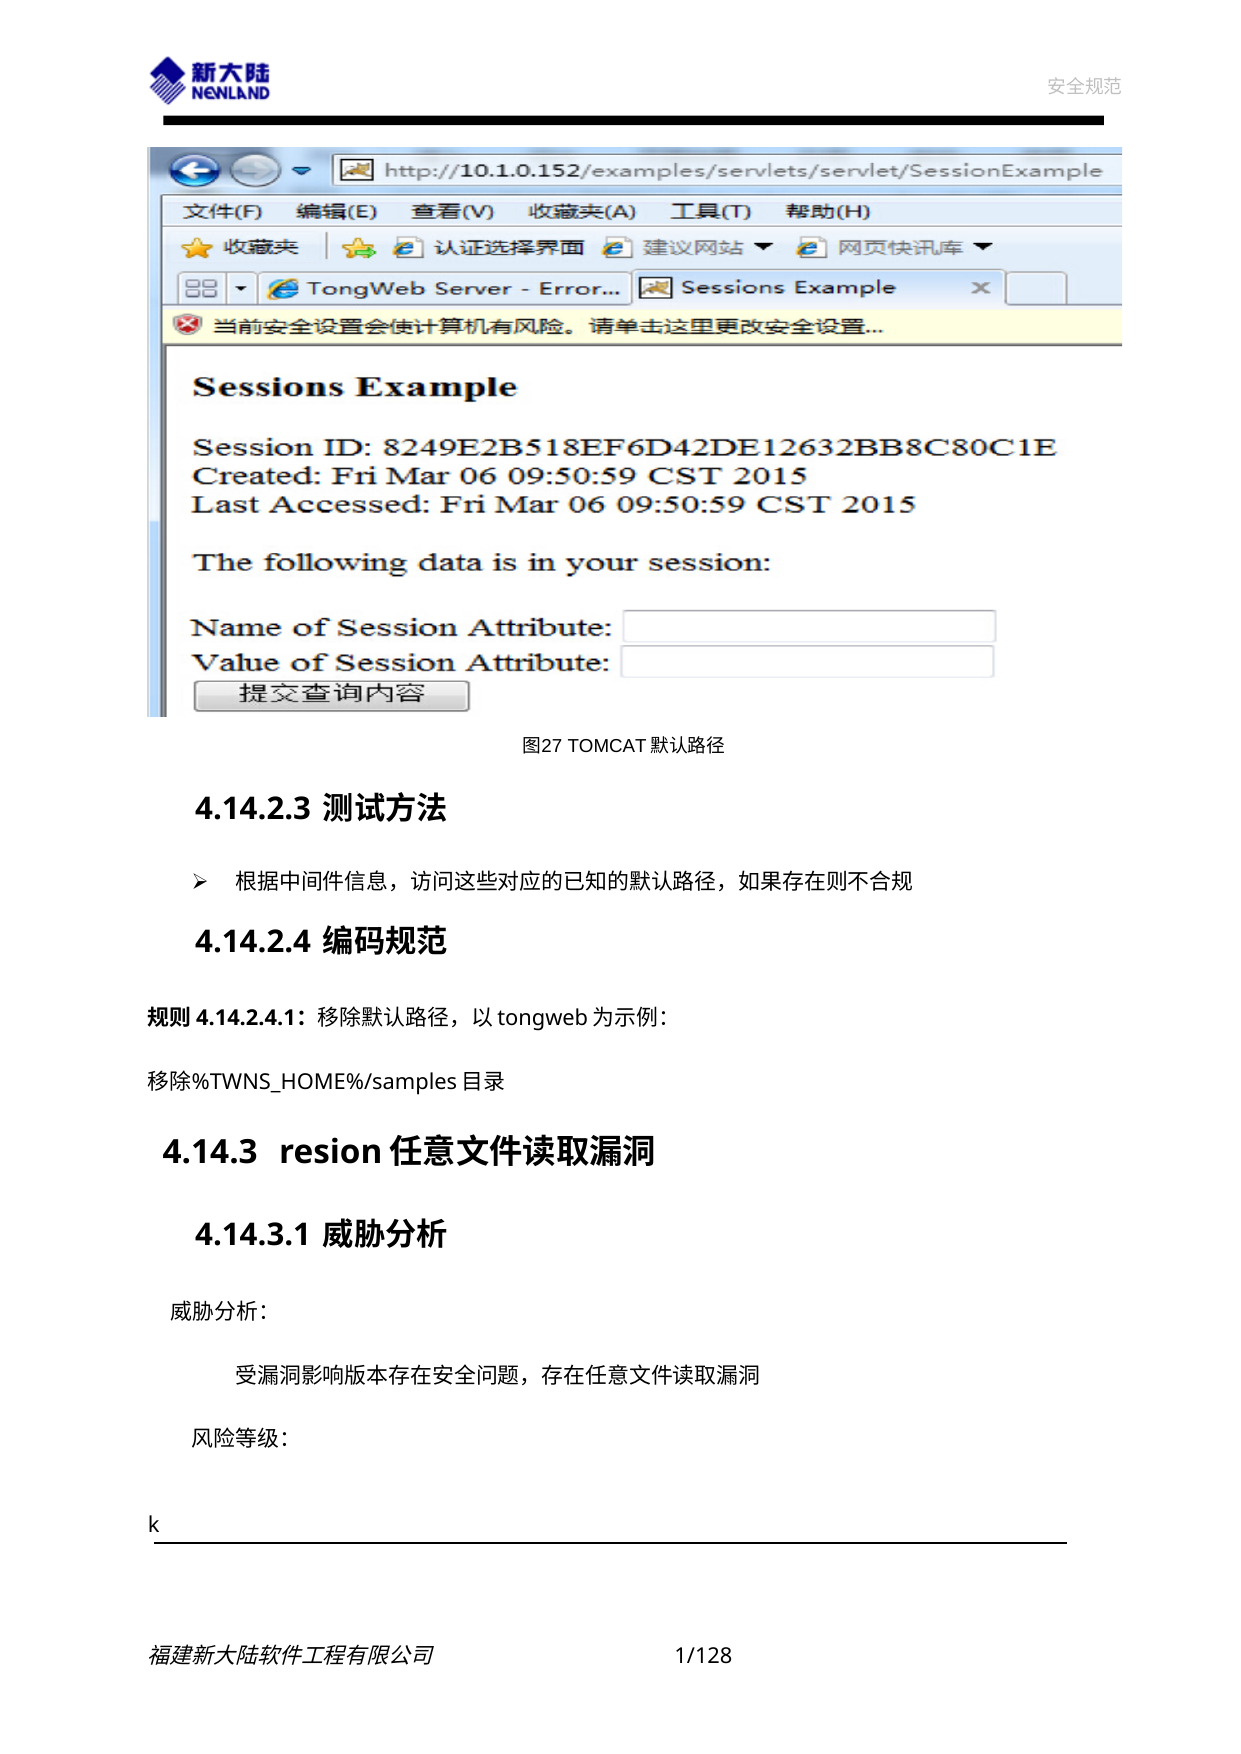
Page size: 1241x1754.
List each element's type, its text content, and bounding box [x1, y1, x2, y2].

subtitle 编码规范 [195, 916, 1122, 961]
text 受漏洞影响版本存在安全问题，存在任意文件读取漏洞 [191, 1358, 1122, 1389]
subtitle 测试方法 [195, 783, 1122, 829]
picture [147, 147, 1123, 717]
text 规则4.14.2.4.1：移除默认路径，以tongweb为示例： [148, 1000, 1122, 1032]
text TOMCAT默认路径 [148, 731, 1122, 758]
list 根据中间件信息，访问这些对应的已知的默认路径，如果存在则不合规 [191, 864, 1122, 896]
text 移除%TWNS_HOME%/samples目录 [148, 1064, 1122, 1096]
text 风险等级： [148, 1421, 1122, 1453]
picture [147, 55, 273, 107]
text 威胁分析： [148, 1294, 1122, 1326]
subtitle resion任意文件读取漏洞 [162, 1124, 1122, 1173]
subtitle 威胁分析 [195, 1209, 1122, 1255]
